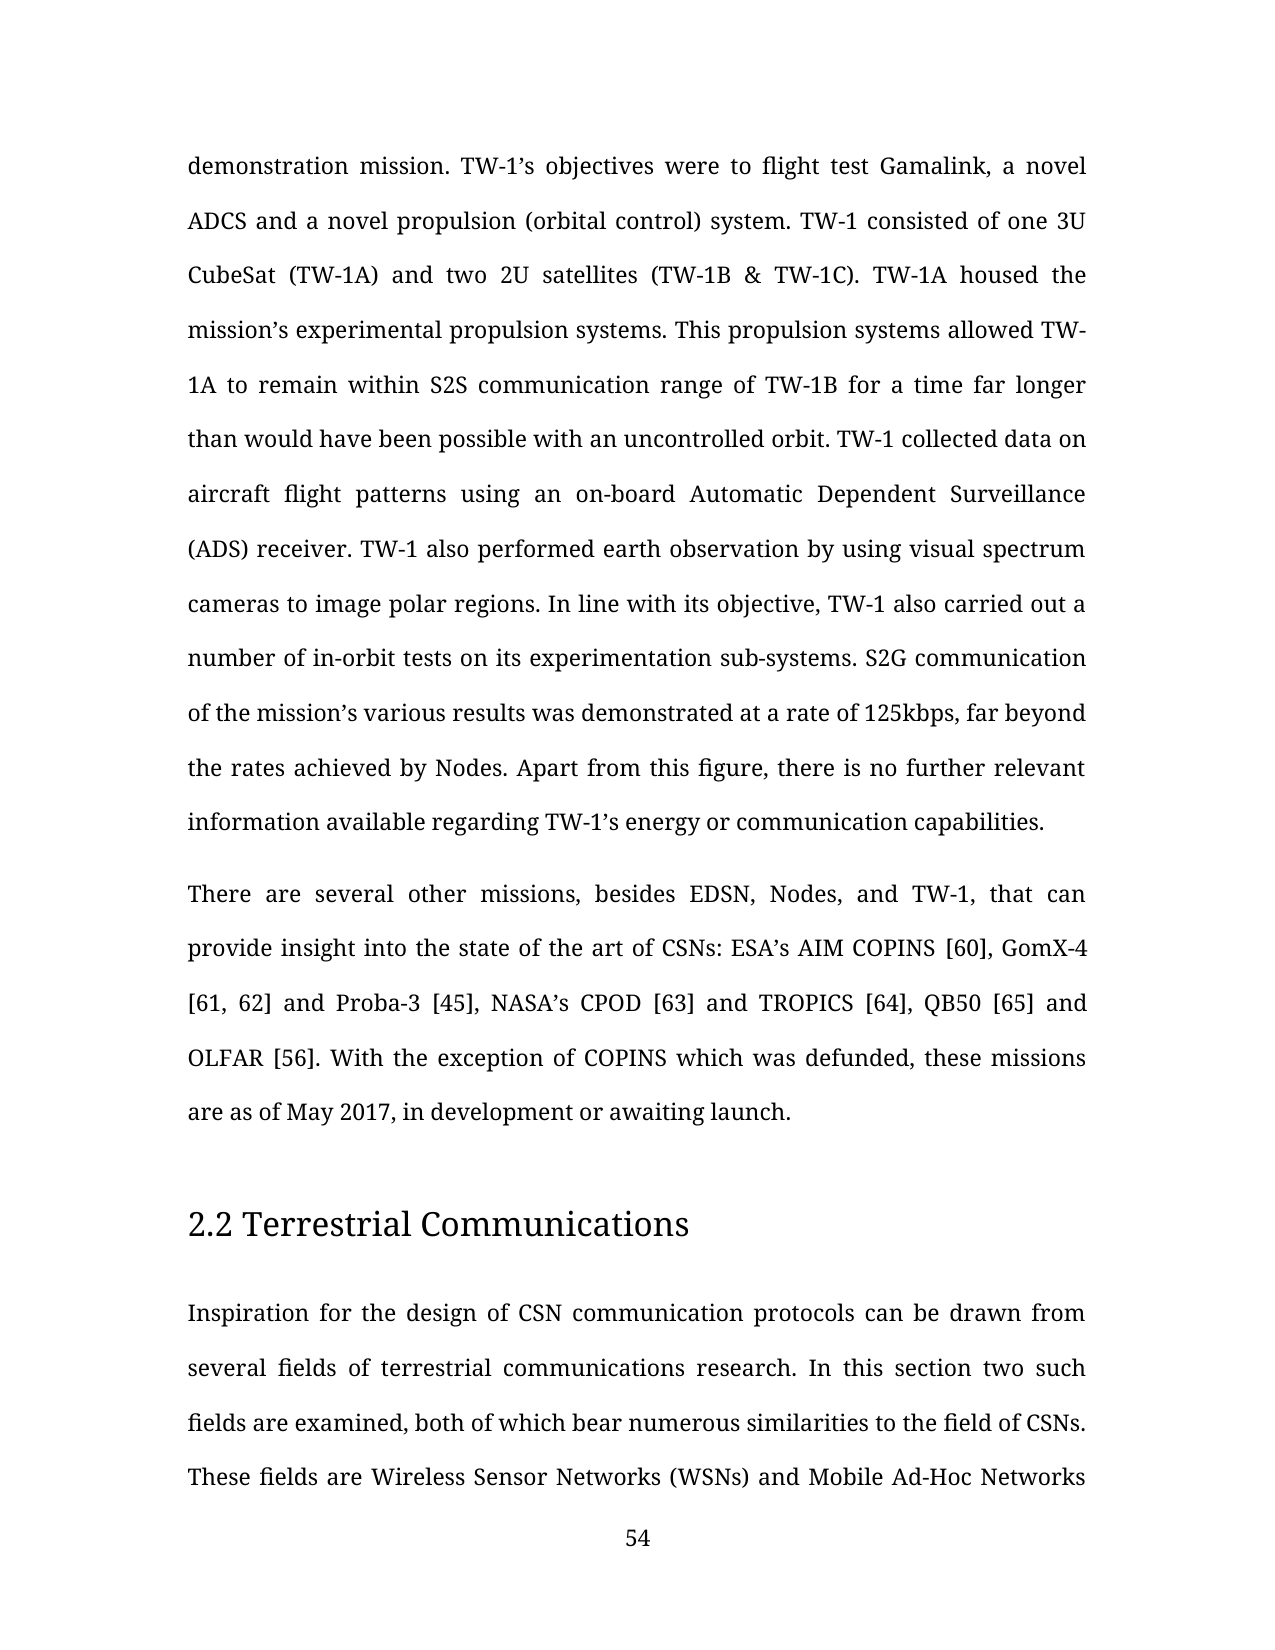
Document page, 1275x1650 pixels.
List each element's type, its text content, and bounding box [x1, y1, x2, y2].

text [187, 150, 1087, 837]
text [187, 1297, 1087, 1492]
text There are several other missions, besides EDSN, Nodes, and TW-1, that can provide insight into the state of the art of CSNs: ESA’s AIM COPINS [60], GomX-4 [61, 62] and Proba-3 [45], NASA’s CPOD [63] and TROPICS [64], QB50 [65] and OLFAR [56]. With the exception of COPINS which was defunded, these missions are as of May 2017, in development or awaiting launch. [187, 878, 1087, 1128]
subtitle Terrestrial Communications [187, 1201, 1087, 1246]
